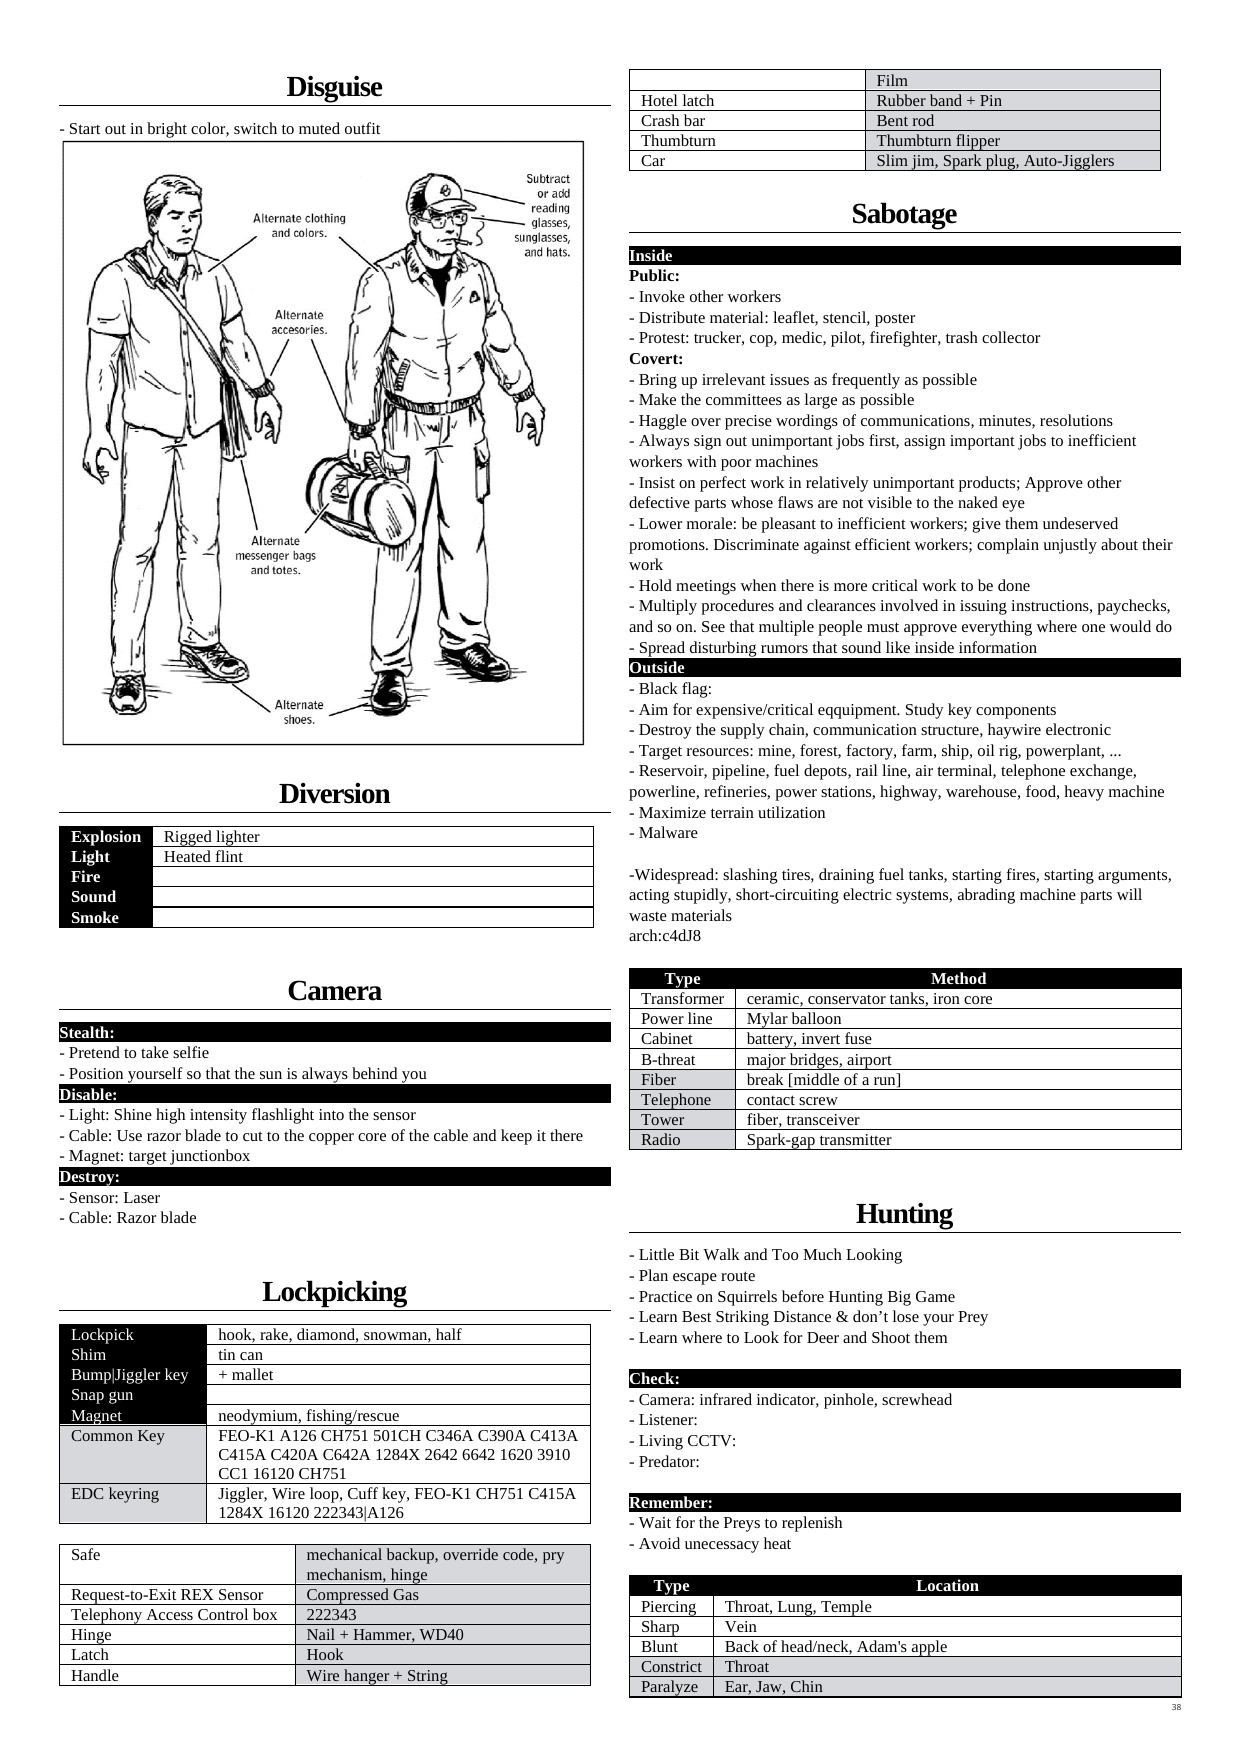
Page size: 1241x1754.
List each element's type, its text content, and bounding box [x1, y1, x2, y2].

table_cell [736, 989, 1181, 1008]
text - Little Bit Walk and Too Much Looking [629, 1245, 1181, 1264]
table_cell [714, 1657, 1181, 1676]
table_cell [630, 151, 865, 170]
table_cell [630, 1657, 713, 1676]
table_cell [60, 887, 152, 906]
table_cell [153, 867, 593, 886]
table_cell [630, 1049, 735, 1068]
subtitle Inside [629, 246, 1181, 265]
text - Listener: [629, 1410, 1181, 1429]
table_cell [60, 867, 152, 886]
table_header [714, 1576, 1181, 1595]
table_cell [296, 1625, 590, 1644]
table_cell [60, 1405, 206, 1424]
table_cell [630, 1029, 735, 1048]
text - Distribute material: leaflet, stencil, poster [629, 307, 1181, 327]
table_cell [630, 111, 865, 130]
text - Learn where to Look for Deer and Shoot them [629, 1328, 1181, 1347]
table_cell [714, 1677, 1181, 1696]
text - Cable: Razor blade [59, 1208, 611, 1227]
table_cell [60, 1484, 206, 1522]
text - Predator: [629, 1451, 1181, 1471]
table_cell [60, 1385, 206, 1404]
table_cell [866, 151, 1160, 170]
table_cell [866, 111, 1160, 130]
text - Haggle over precise wordings of communications, minutes, resolutions [629, 411, 1181, 430]
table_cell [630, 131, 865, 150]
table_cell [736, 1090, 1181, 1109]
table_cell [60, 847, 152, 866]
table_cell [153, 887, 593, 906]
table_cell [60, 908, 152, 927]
picture [59, 139, 589, 750]
subtitle Hunting [629, 1196, 1181, 1232]
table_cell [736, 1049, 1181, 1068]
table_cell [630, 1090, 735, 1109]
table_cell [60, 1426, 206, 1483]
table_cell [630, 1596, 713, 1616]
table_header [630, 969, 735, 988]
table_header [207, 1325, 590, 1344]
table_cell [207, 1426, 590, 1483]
text - Lower morale: be pleasant to inefficient workers; give them undeserved promotions. Discriminate against efficient workers; complain unjustly about their work [629, 514, 1181, 574]
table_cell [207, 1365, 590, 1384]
subtitle Lockpicking [59, 1274, 611, 1310]
text - Position yourself so that the sun is always behind you [59, 1064, 611, 1083]
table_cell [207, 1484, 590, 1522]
text - Start out in bright color, switch to muted outfit [59, 118, 611, 138]
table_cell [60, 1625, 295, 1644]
text - Destroy the supply chain, communication structure, haywire electronic [629, 720, 1181, 739]
text - Multiply procedures and clearances involved in issuing instructions, paychecks, and so on. See that multiple people must approve everything where one would do [629, 596, 1181, 636]
subtitle Check: [629, 1369, 1181, 1388]
text - Maximize terrain utilization [629, 802, 1181, 822]
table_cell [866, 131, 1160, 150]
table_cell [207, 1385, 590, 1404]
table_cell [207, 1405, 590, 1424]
text - Plan escape route [629, 1266, 1181, 1285]
text - Protest: trucker, cop, medic, pilot, firefighter, trash collector [629, 328, 1181, 347]
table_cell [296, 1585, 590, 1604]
text - Magnet: target junctionbox [59, 1146, 611, 1165]
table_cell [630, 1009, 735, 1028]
text - Aim for expensive/critical eqquipment. Study key components [629, 699, 1181, 718]
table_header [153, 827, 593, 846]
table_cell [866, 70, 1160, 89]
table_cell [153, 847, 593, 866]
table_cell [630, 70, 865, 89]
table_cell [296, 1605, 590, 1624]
subtitle Remember: [629, 1493, 1181, 1512]
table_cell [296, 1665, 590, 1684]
text - Reservoir, pipeline, fuel depots, rail line, air terminal, telephone exchange, powerline, refineries, power stations, highway, warehouse, food, heavy machine [629, 761, 1181, 801]
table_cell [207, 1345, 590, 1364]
text - Learn Best Striking Distance & don’t lose your Prey [629, 1307, 1181, 1326]
text - Cable: Use razor blade to cut to the copper core of the cable and keep it there [59, 1126, 611, 1145]
text Covert: [629, 349, 1181, 368]
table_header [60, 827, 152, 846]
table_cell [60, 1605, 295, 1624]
subtitle Disguise [59, 69, 611, 105]
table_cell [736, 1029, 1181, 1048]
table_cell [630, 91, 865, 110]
text arch:c4dJ8 [629, 926, 1181, 945]
text - Make the committees as large as possible [629, 390, 1181, 409]
text - Invoke other workers [629, 287, 1181, 306]
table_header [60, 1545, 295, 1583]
text - Living CCTV: [629, 1431, 1181, 1450]
text - Pretend to take selfie [59, 1043, 611, 1062]
text - Black flag: [629, 679, 1181, 698]
subtitle Disable: [59, 1084, 611, 1103]
subtitle Camera [59, 973, 611, 1009]
text - Always sign out unimportant jobs first, assign important jobs to inefficient workers with poor machines [629, 431, 1181, 471]
subtitle Sabotage [629, 196, 1181, 232]
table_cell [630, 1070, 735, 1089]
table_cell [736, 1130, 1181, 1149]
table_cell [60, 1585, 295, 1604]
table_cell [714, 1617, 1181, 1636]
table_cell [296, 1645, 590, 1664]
subtitle Diversion [59, 776, 611, 812]
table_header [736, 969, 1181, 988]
text - Wait for the Preys to replenish [629, 1513, 1181, 1532]
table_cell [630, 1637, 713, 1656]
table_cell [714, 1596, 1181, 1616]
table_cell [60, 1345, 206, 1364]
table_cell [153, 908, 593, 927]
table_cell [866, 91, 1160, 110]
subtitle Destroy: [59, 1167, 611, 1186]
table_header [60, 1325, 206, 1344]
text -Widespread: slashing tires, draining fuel tanks, starting fires, starting arguments, acting stupidly, short-circuiting electric systems, abrading machine parts will waste materials [629, 864, 1181, 925]
text - Practice on Squirrels before Hunting Big Game [629, 1286, 1181, 1306]
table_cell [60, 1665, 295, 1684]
text - Light: Shine high intensity flashlight into the sensor [59, 1105, 611, 1124]
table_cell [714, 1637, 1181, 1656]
subtitle Outside [629, 658, 1181, 677]
text - Camera: infrared indicator, pinhole, screwhead [629, 1389, 1181, 1409]
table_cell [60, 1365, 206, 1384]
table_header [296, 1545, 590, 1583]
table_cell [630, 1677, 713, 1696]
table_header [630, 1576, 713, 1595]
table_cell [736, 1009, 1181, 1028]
text - Bring up irrelevant issues as frequently as possible [629, 369, 1181, 388]
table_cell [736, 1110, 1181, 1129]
text - Malware [629, 823, 1181, 842]
text Public: [629, 266, 1181, 285]
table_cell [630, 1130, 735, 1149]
text - Spread disturbing rumors that sound like inside information [629, 637, 1181, 657]
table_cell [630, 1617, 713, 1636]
text - Target resources: mine, forest, factory, farm, ship, oil rig, powerplant, ... [629, 741, 1181, 760]
text - Sensor: Laser [59, 1187, 611, 1207]
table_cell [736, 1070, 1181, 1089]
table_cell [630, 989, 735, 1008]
text - Hold meetings when there is more critical work to be done [629, 576, 1181, 595]
text - Insist on perfect work in relatively unimportant products; Approve other defective parts whose flaws are not visible to the naked eye [629, 472, 1181, 512]
text - Avoid unecessacy heat [629, 1534, 1181, 1553]
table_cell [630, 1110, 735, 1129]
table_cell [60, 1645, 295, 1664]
subtitle Stealth: [59, 1022, 611, 1042]
